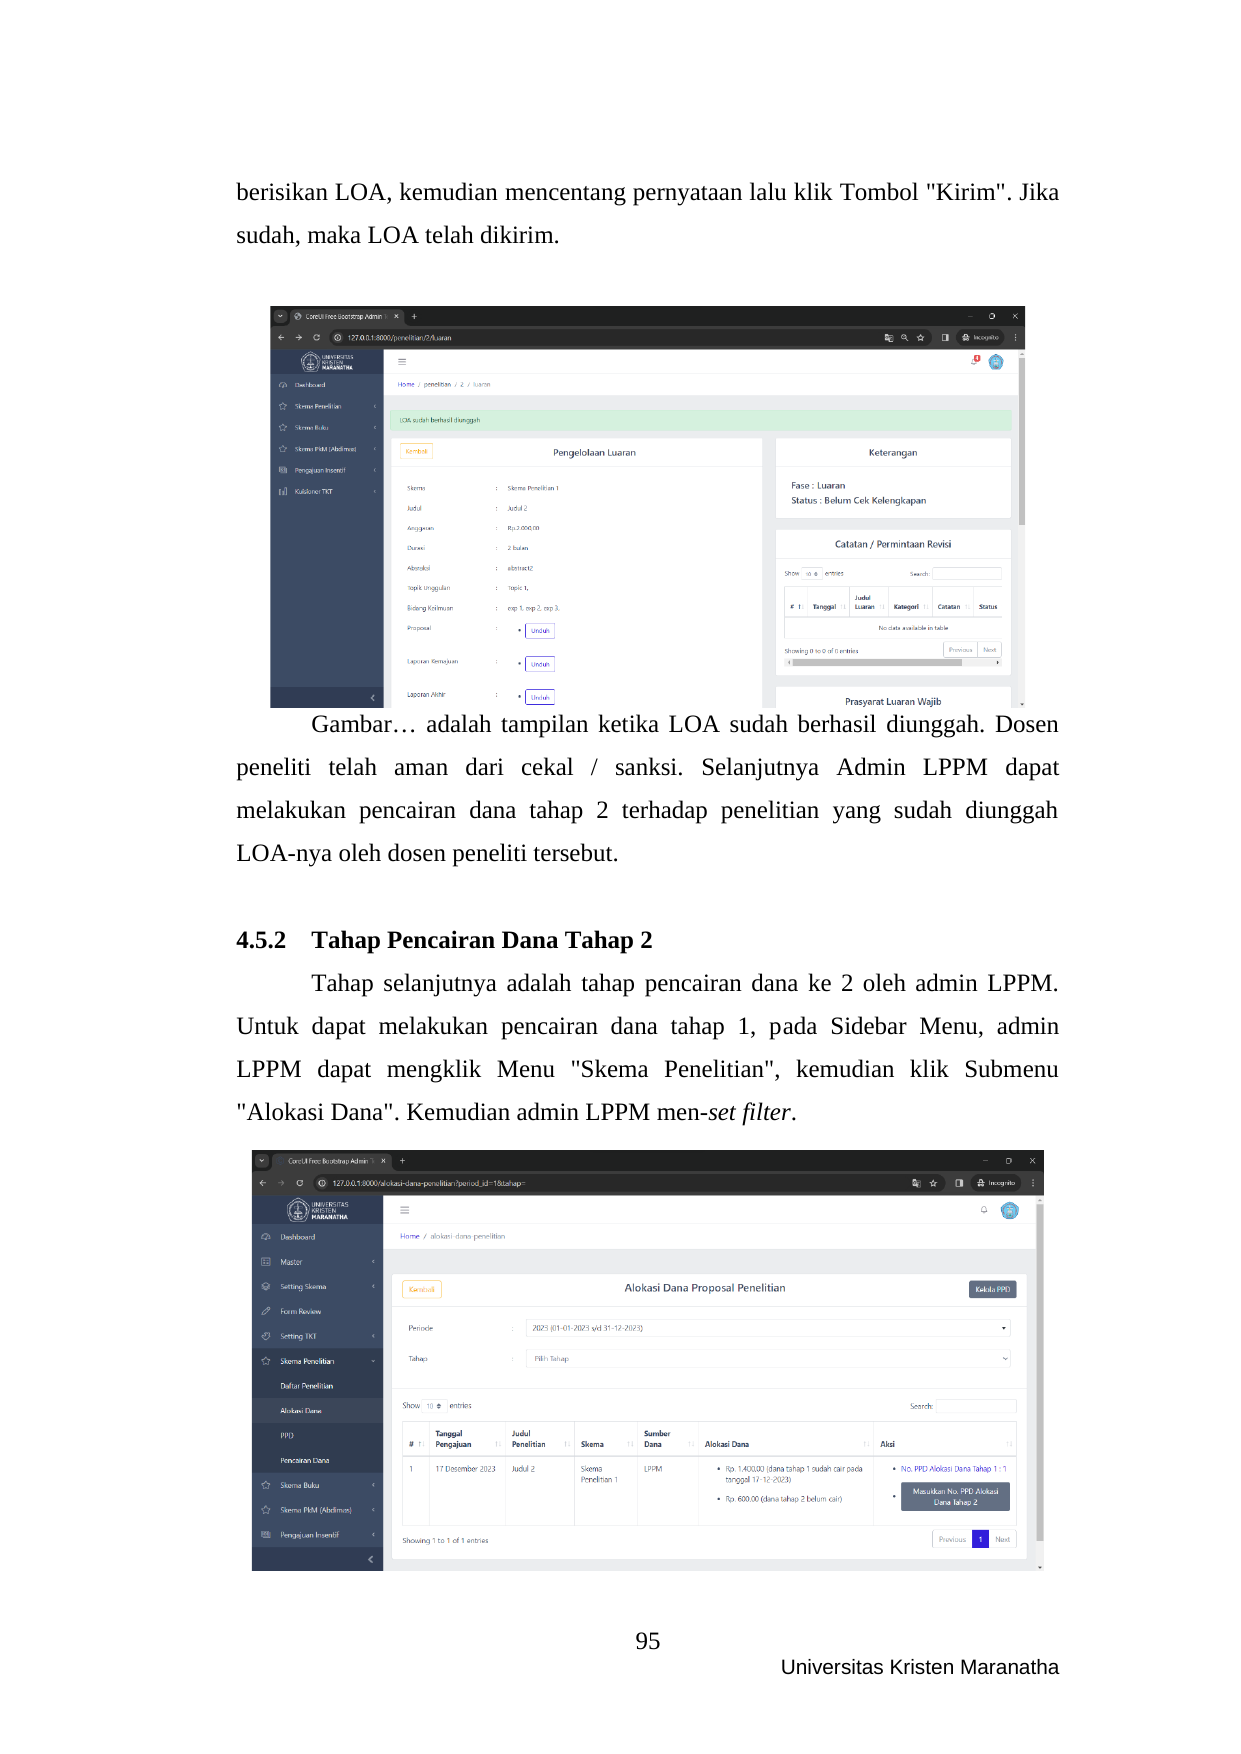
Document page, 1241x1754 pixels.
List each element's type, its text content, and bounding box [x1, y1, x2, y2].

picture [251, 1150, 1044, 1571]
text Tahap selanjutnya adalah tahap pencairan dana ke 2 oleh admin LPPM. Untuk dapat melakukan pencairan dana tahap 1, pada Sidebar Menu, admin LPPM dapat mengklik Menu "Skema Penelitian", kemudian klik Submenu "Alokasi Dana". Kemudian admin LPPM men-set filter. [236, 968, 1059, 1126]
subtitle 4.5.2 Tahap Pencairan Dana Tahap 2 [236, 925, 1059, 953]
picture [270, 306, 1026, 708]
text Gambar… adalah tampilan ketika LOA sudah berhasil diunggah. Dosen peneliti telah aman dari cekal / sanksi. Selanjutnya Admin LPPM dapat melakukan pencairan dana tahap 2 terhadap penelitian yang sudah diunggah LOA-nya oleh dosen peneliti tersebut. [236, 393, 1059, 867]
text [236, 177, 1059, 249]
